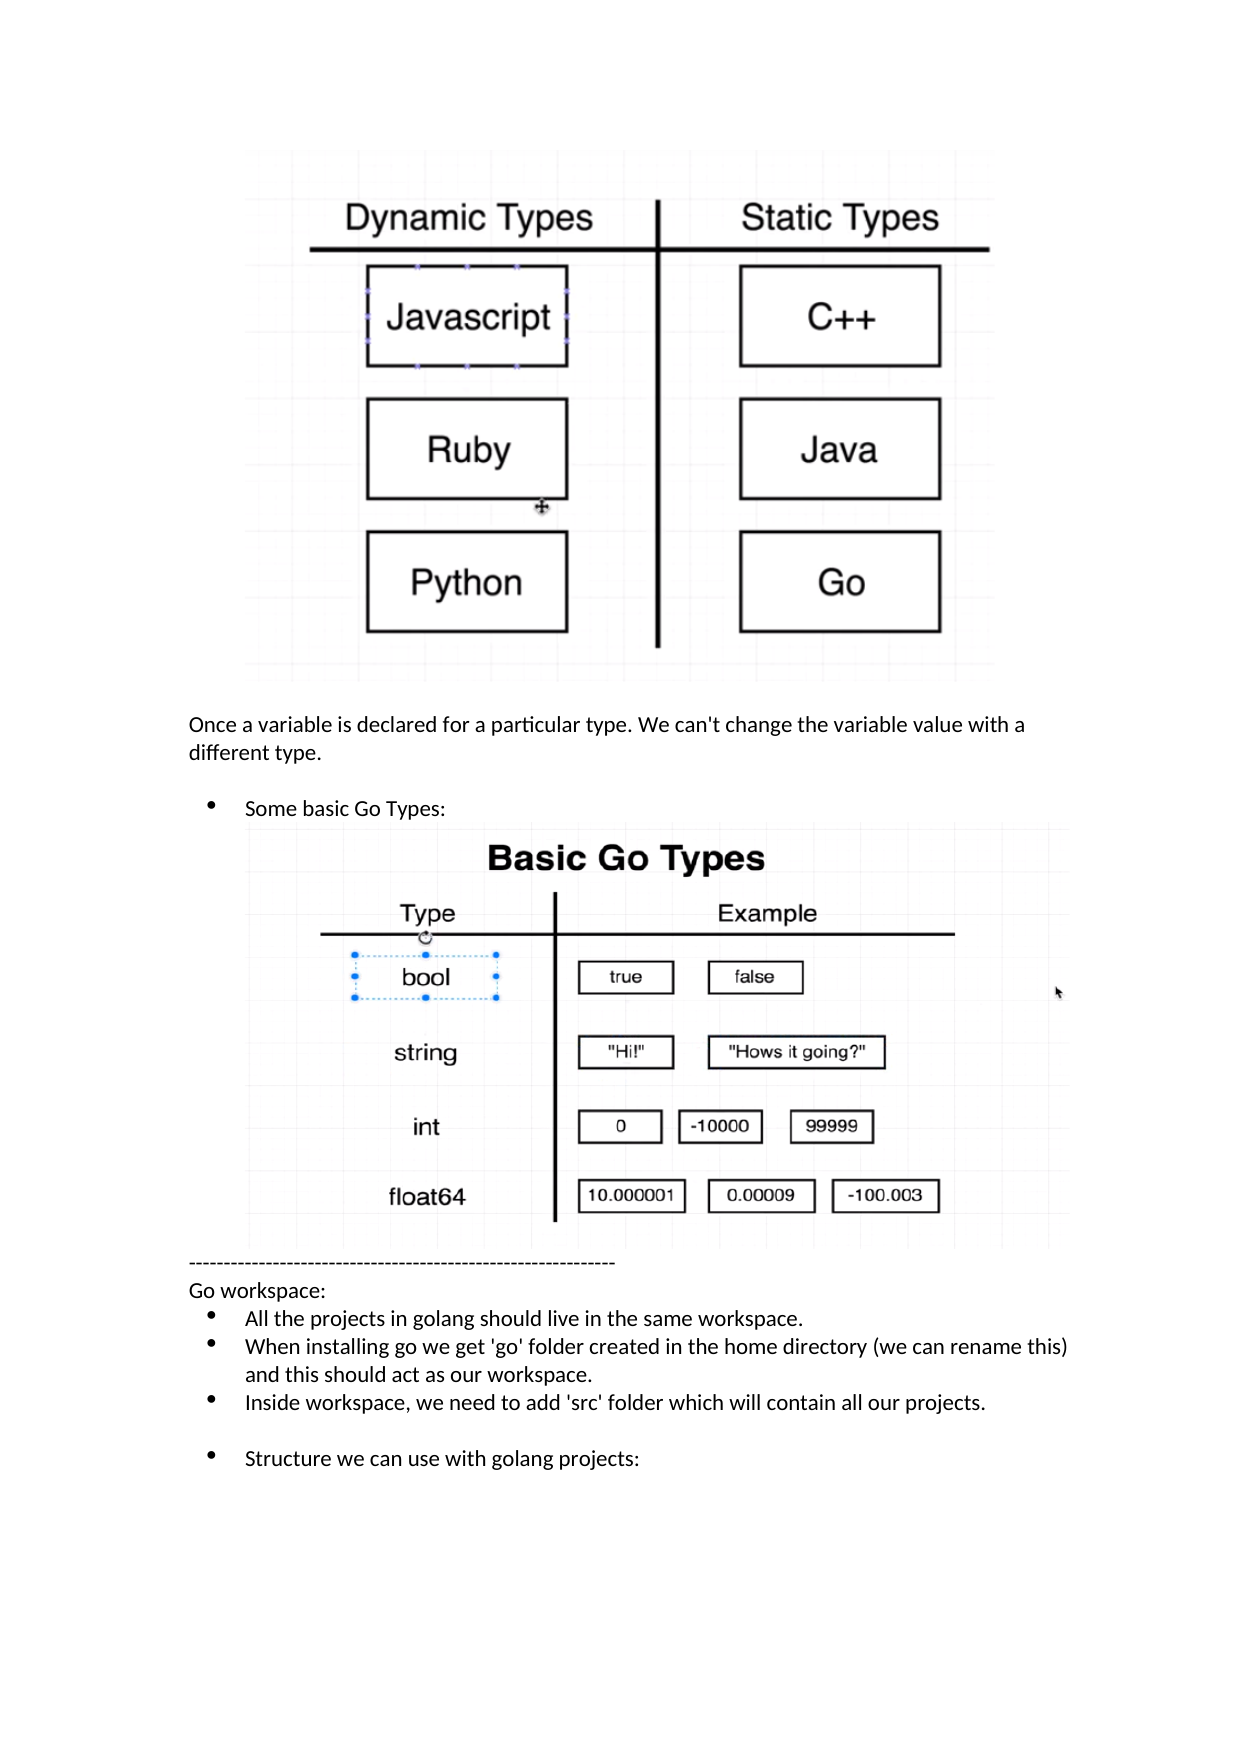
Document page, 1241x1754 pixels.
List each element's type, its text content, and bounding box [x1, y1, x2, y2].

list When installing go we get 'go' folder created in the home directory (we can rename this) and this should act as our workspace. [207, 1332, 1090, 1388]
text ------------------------------------------------------------- [188, 1248, 1090, 1276]
list Inside workspace, we need to add 'src' folder which will contain all our projects. [207, 1388, 1090, 1416]
text Go workspace: [188, 1276, 1090, 1304]
list All the projects in golang should live in the same workspace. [207, 1304, 1090, 1332]
picture [244, 150, 995, 682]
picture [244, 822, 1070, 1249]
text Once a variable is declared for a particular type. We can't change the variable value with a different type. [188, 710, 1090, 766]
list Some basic Go Types: [207, 794, 1090, 822]
list Structure we can use with golang projects: [207, 1444, 1090, 1472]
